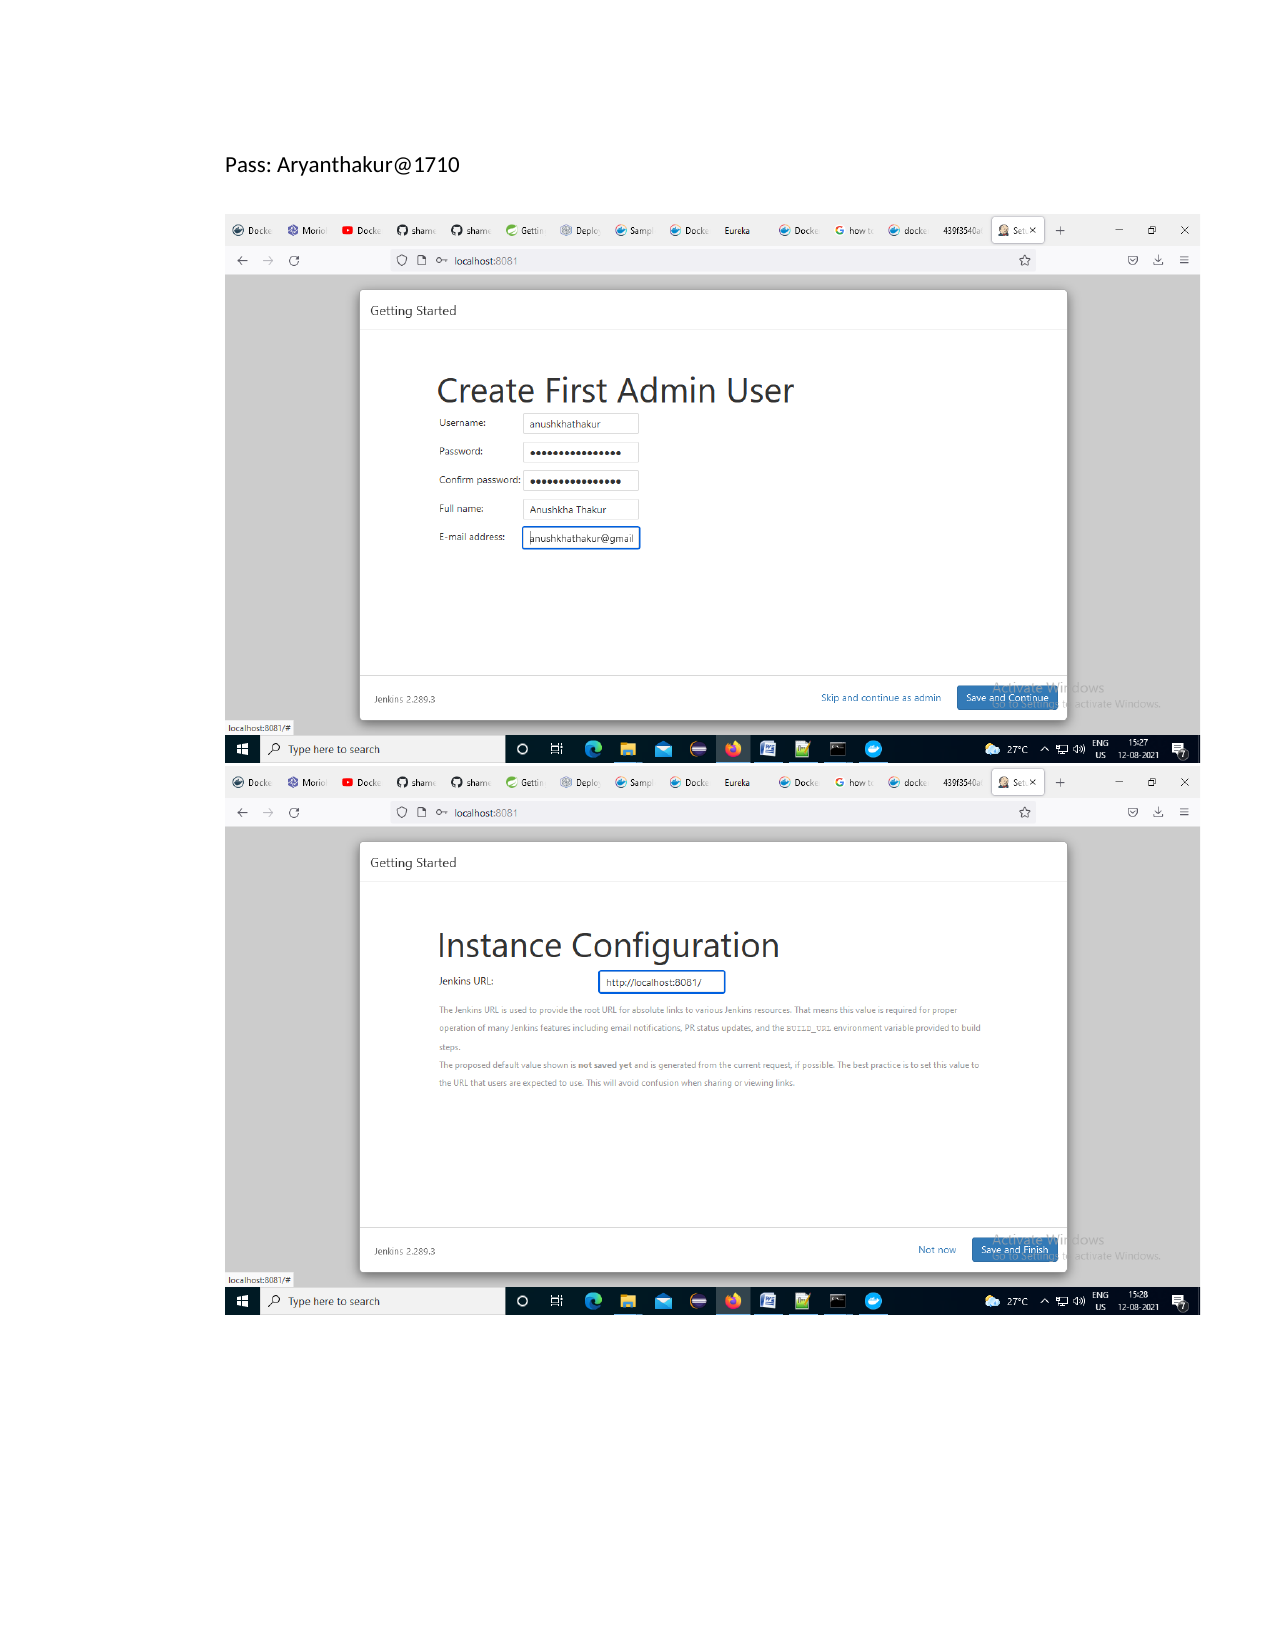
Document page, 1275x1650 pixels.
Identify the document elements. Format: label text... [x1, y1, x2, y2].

picture [225, 214, 1200, 763]
picture [225, 766, 1200, 1315]
list Pass: Aryanthakur@1710 [225, 150, 1125, 178]
